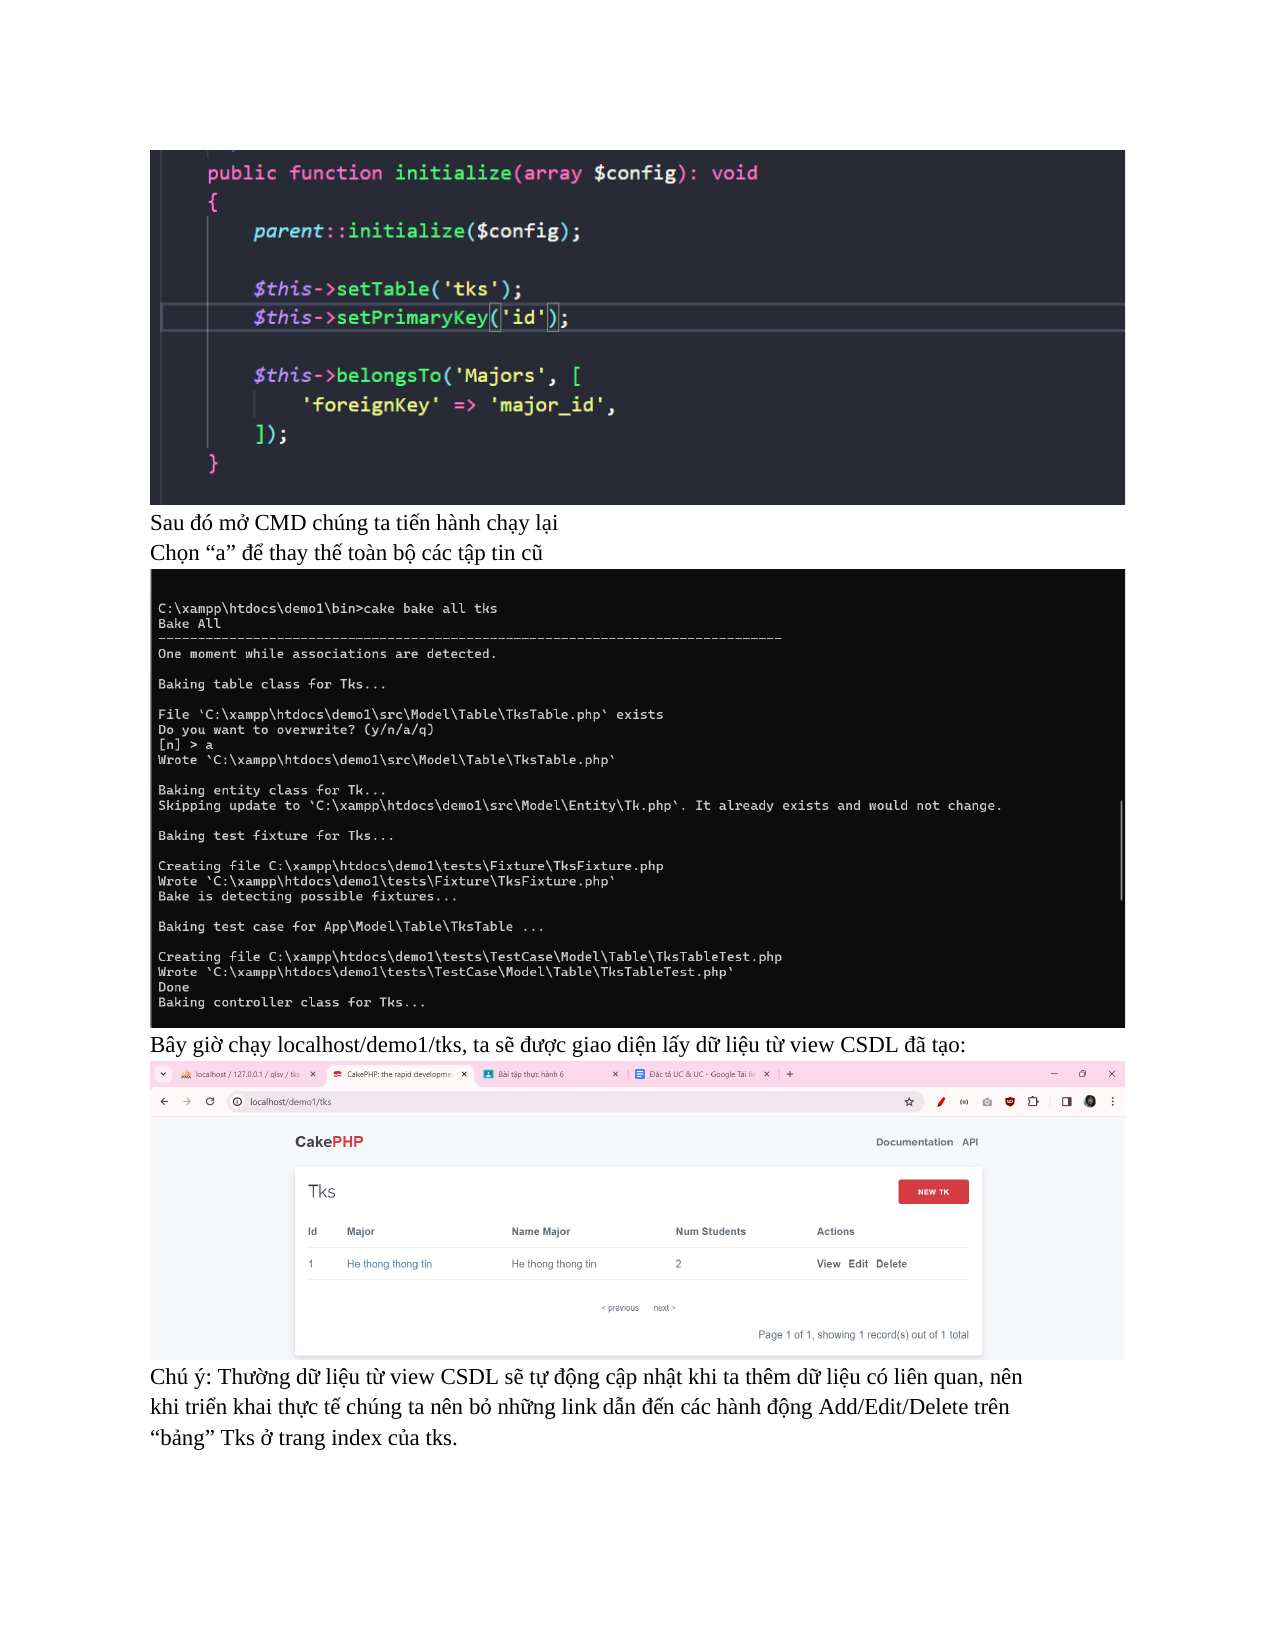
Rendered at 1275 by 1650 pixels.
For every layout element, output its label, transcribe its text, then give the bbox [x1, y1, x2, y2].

text khi triển khai thực tế chúng ta nên bỏ những link dẫn đến các hành động Add/Edit/Delete trên [150, 1393, 1125, 1420]
text Sau đó mở CMD chúng ta tiến hành chạy lại [150, 509, 1125, 535]
picture [150, 150, 1125, 505]
text Chú ý: Thường dữ liệu từ view CSDL sẽ tự động cập nhật khi ta thêm dữ liệu có liên quan, nên [150, 1363, 1125, 1389]
text Bây giờ chạy localhost/demo1/tks, ta sẽ được giao diện lấy dữ liệu từ view CSDL đã tạo: [150, 1031, 1125, 1058]
picture [150, 1061, 1125, 1360]
text “bảng” Tks ở trang index của tks. [150, 1423, 1125, 1450]
text Chọn “a” để thay thế toàn bộ các tập tin cũ [150, 539, 1125, 565]
picture [150, 569, 1125, 1028]
